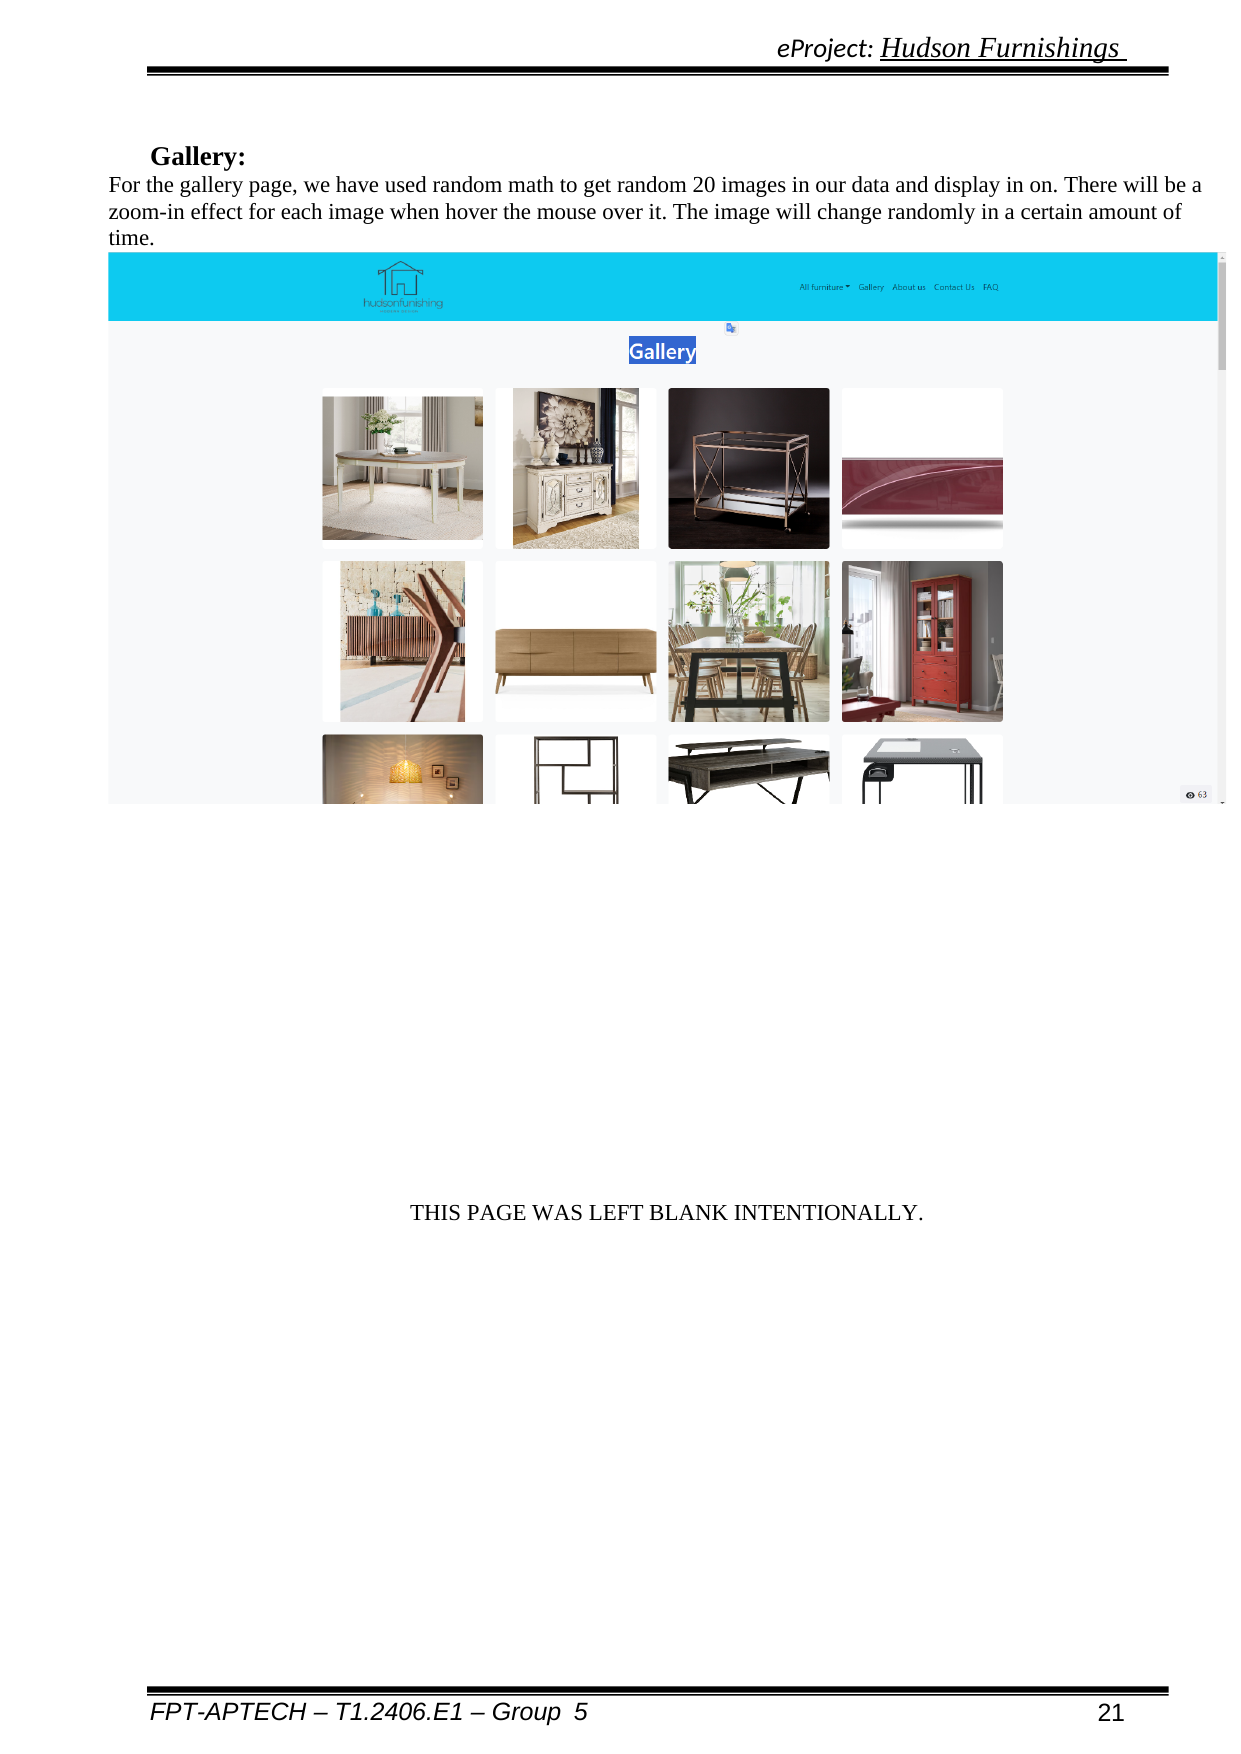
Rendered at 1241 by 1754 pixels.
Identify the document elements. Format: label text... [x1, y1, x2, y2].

text For the gallery page, we have used random math to get random 20 images in our data and display in on. There will be a zoom-in effect for each image when hover the mouse over it. The image will change randomly in a certain amount of time. [108, 171, 1226, 250]
text THIS PAGE WAS LEFT BLANK INTENTIONALLY. [108, 1199, 1226, 1225]
picture [108, 250, 1227, 804]
subtitle Gallery: [150, 140, 1226, 171]
